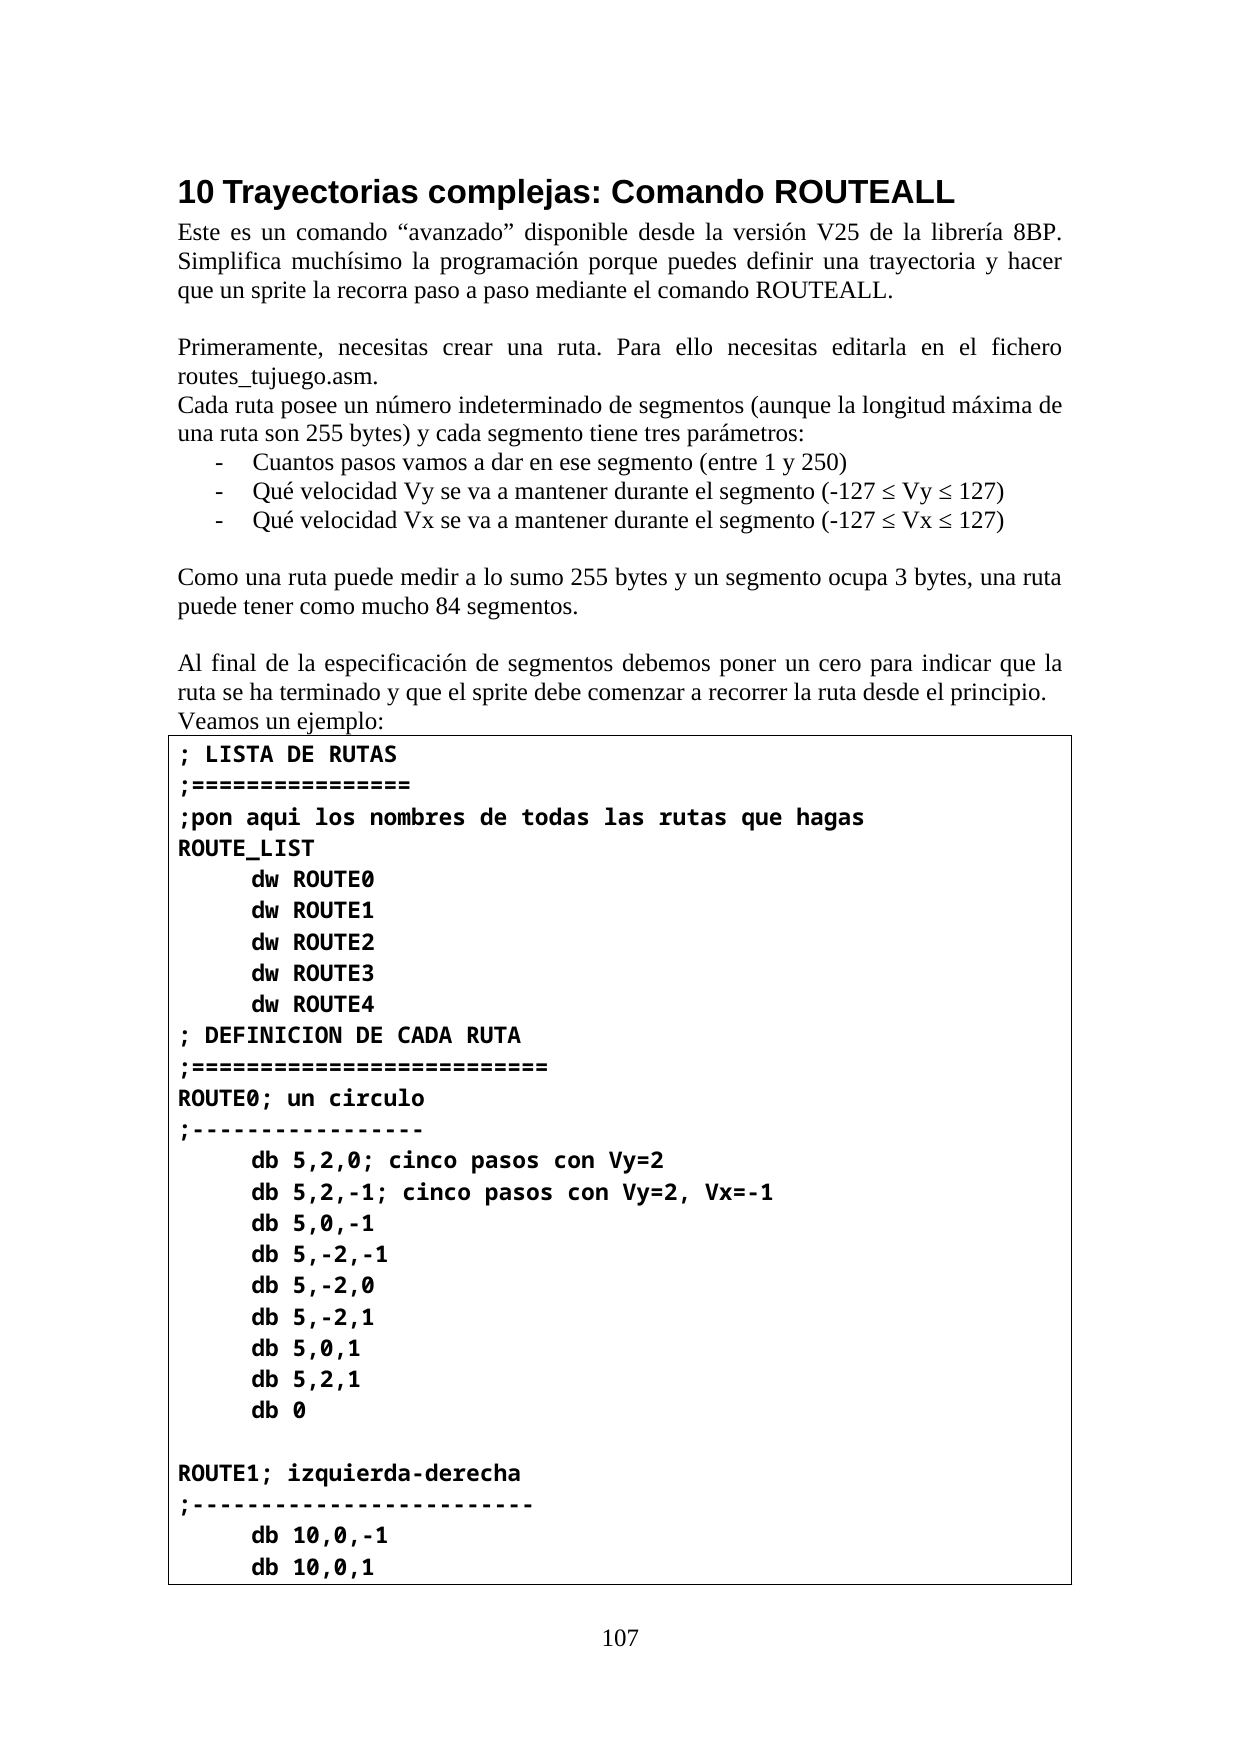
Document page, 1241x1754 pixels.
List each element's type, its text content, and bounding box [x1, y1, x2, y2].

list Cuantos pasos vamos a dar en ese segmento (entre 1 y 250) [215, 447, 1063, 476]
text db 5,2,-1; cinco pasos con Vy=2, Vx=-1 [177, 1175, 1063, 1207]
list Qué velocidad Vy se va a mantener durante el segmento (-127 ≤ Vy ≤ 127) [215, 476, 1063, 505]
text Este es un comando “avanzado” disponible desde la versión V25 de la librería 8BP. Simplifica muchísimo la programación porque puedes definir una trayectoria y hacer que un sprite la recorra paso a paso mediante el comando ROUTEALL. [177, 217, 1063, 303]
text Al final de la especificación de segmentos debemos poner un cero para indicar que la ruta se ha terminado y que el sprite debe comenzar a recorrer la ruta desde el principio. [177, 648, 1063, 706]
subtitle Trayectorias complejas: Comando ROUTEALL [177, 173, 1063, 211]
text dw ROUTE1 [177, 894, 1063, 925]
text Como una ruta puede medir a lo sumo 255 bytes y un segmento ocupa 3 bytes, una ruta puede tener como mucho 84 segmentos. [177, 562, 1063, 620]
text ;pon aqui los nombres de todas las rutas que hagas [177, 800, 1063, 832]
text dw ROUTE3 [177, 957, 1063, 988]
text ROUTE_LIST [177, 832, 1063, 863]
text Cada ruta posee un número indeterminado de segmentos (aunque la longitud máxima de una ruta son 255 bytes) y cada segmento tiene tres parámetros: [177, 390, 1063, 447]
text db 5,-2,-1 [177, 1238, 1063, 1269]
text ;----------------- [177, 1113, 1063, 1144]
text ROUTE0; un circulo [177, 1082, 1063, 1113]
text dw ROUTE0 [177, 863, 1063, 894]
text ; LISTA DE RUTAS [169, 736, 1071, 769]
text ; DEFINICION DE CADA RUTA [177, 1019, 1063, 1050]
text ;------------------------- [177, 1488, 1063, 1519]
list Qué velocidad Vx se va a mantener durante el segmento (-127 ≤ Vx ≤ 127) [215, 505, 1063, 533]
text dw ROUTE4 [177, 988, 1063, 1019]
text dw ROUTE2 [177, 925, 1063, 957]
text db 5,-2,1 [177, 1300, 1063, 1332]
text db 5,-2,0 [177, 1269, 1063, 1300]
text db 5,2,1 [177, 1363, 1063, 1394]
text db 5,0,1 [177, 1332, 1063, 1363]
text Veamos un ejemplo: [177, 706, 1063, 735]
text db 10,0,1 [169, 1547, 1071, 1584]
text Primeramente, necesitas crear una ruta. Para ello necesitas editarla en el fichero routes_tujuego.asm. [177, 332, 1063, 390]
text db 5,2,0; cinco pasos con Vy=2 [177, 1144, 1063, 1175]
text ;========================== [177, 1050, 1063, 1082]
text ROUTE1; izquierda-derecha [177, 1457, 1063, 1488]
text ;================ [177, 769, 1063, 800]
text db 0 [177, 1394, 1063, 1425]
text db 10,0,-1 [177, 1519, 1063, 1547]
text db 5,0,-1 [177, 1207, 1063, 1238]
